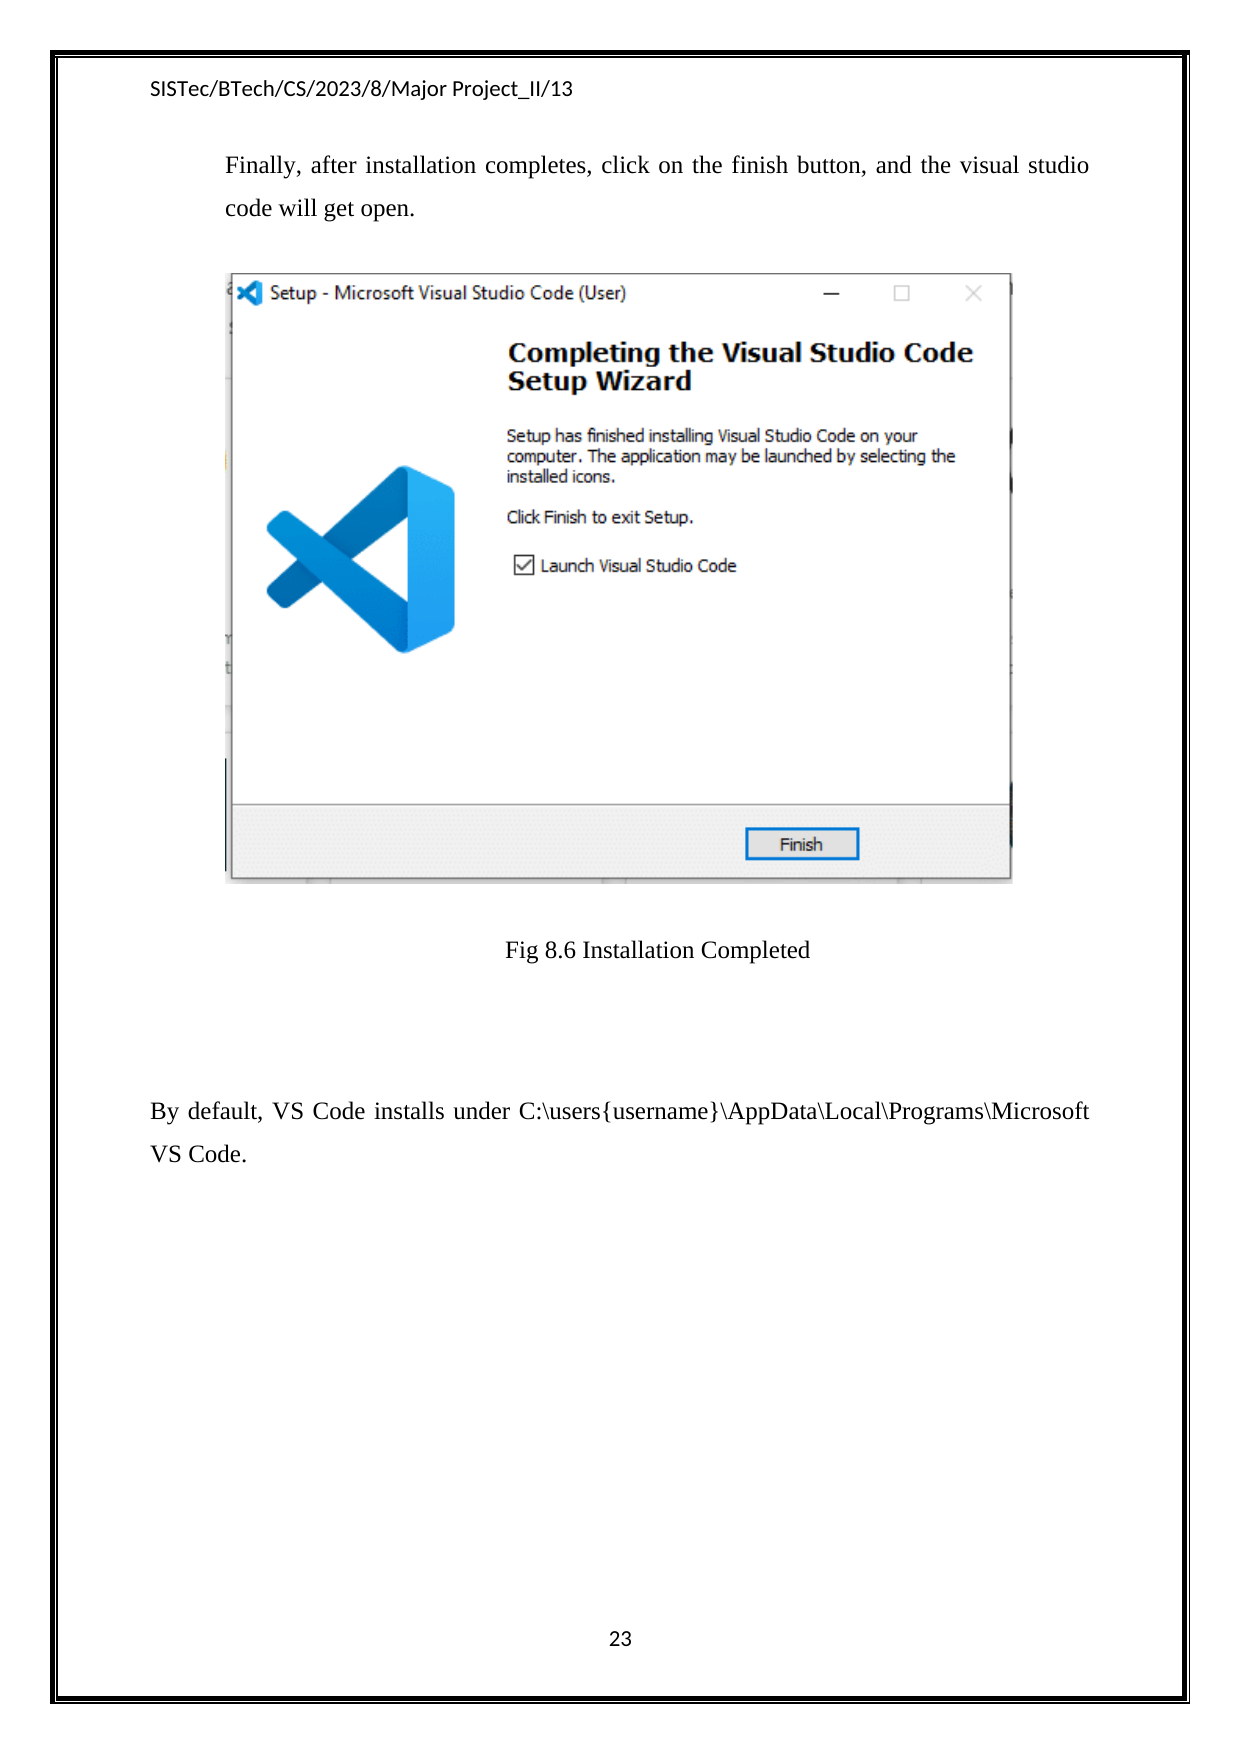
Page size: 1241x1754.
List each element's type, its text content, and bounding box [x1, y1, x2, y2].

picture [225, 273, 1013, 884]
text By default, VS Code installs under C:\users{username}\AppData\Local\Programs\Microsoft VS Code. [150, 1096, 1090, 1168]
text Fig 8.6 Installation Completed [225, 935, 1090, 964]
text Finally, after installation completes, click on the finish button, and the visual studio code will get open. [225, 150, 1090, 222]
